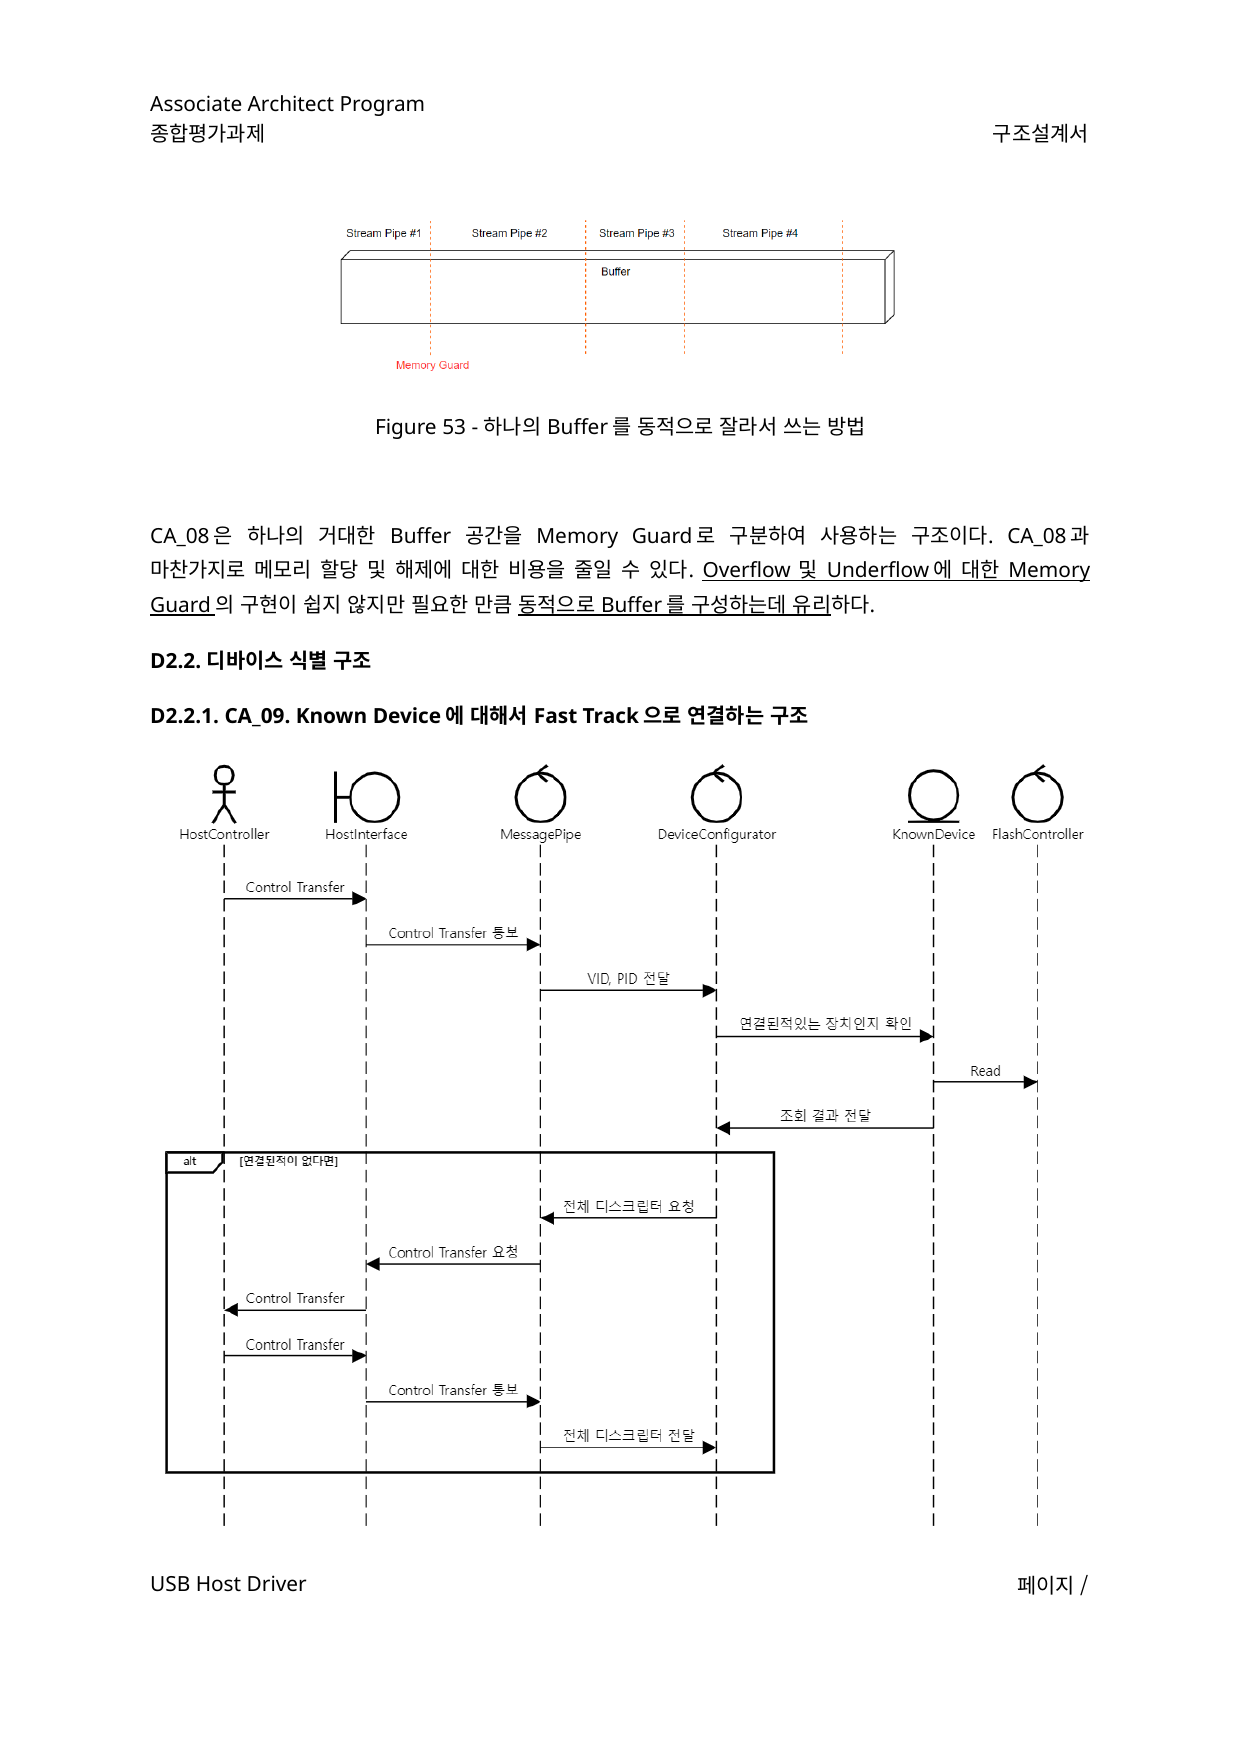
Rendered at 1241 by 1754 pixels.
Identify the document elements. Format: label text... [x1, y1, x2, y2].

text CA_08은 하나의 거대한 Buffer 공간을 Memory Guard로 구분하여 사용하는 구조이다. CA_08과 마찬가지로 메모리 할당 및 해제에 대한 비용을 줄일 수 있다. Overflow 및 Underflow에 대한 Memory Guard의 구현이 쉽지 않지만 필요한 만큼 동적으로 Buffer를 구성하는데 유리하다. [150, 519, 1090, 619]
text D2.2. 디바이스 식별 구조 [150, 644, 1090, 674]
picture [315, 200, 926, 385]
text D2.2.1. CA_09. Known Device에 대해서 Fast Track으로 연결하는 구조 [150, 700, 1090, 730]
picture [150, 755, 1091, 1529]
